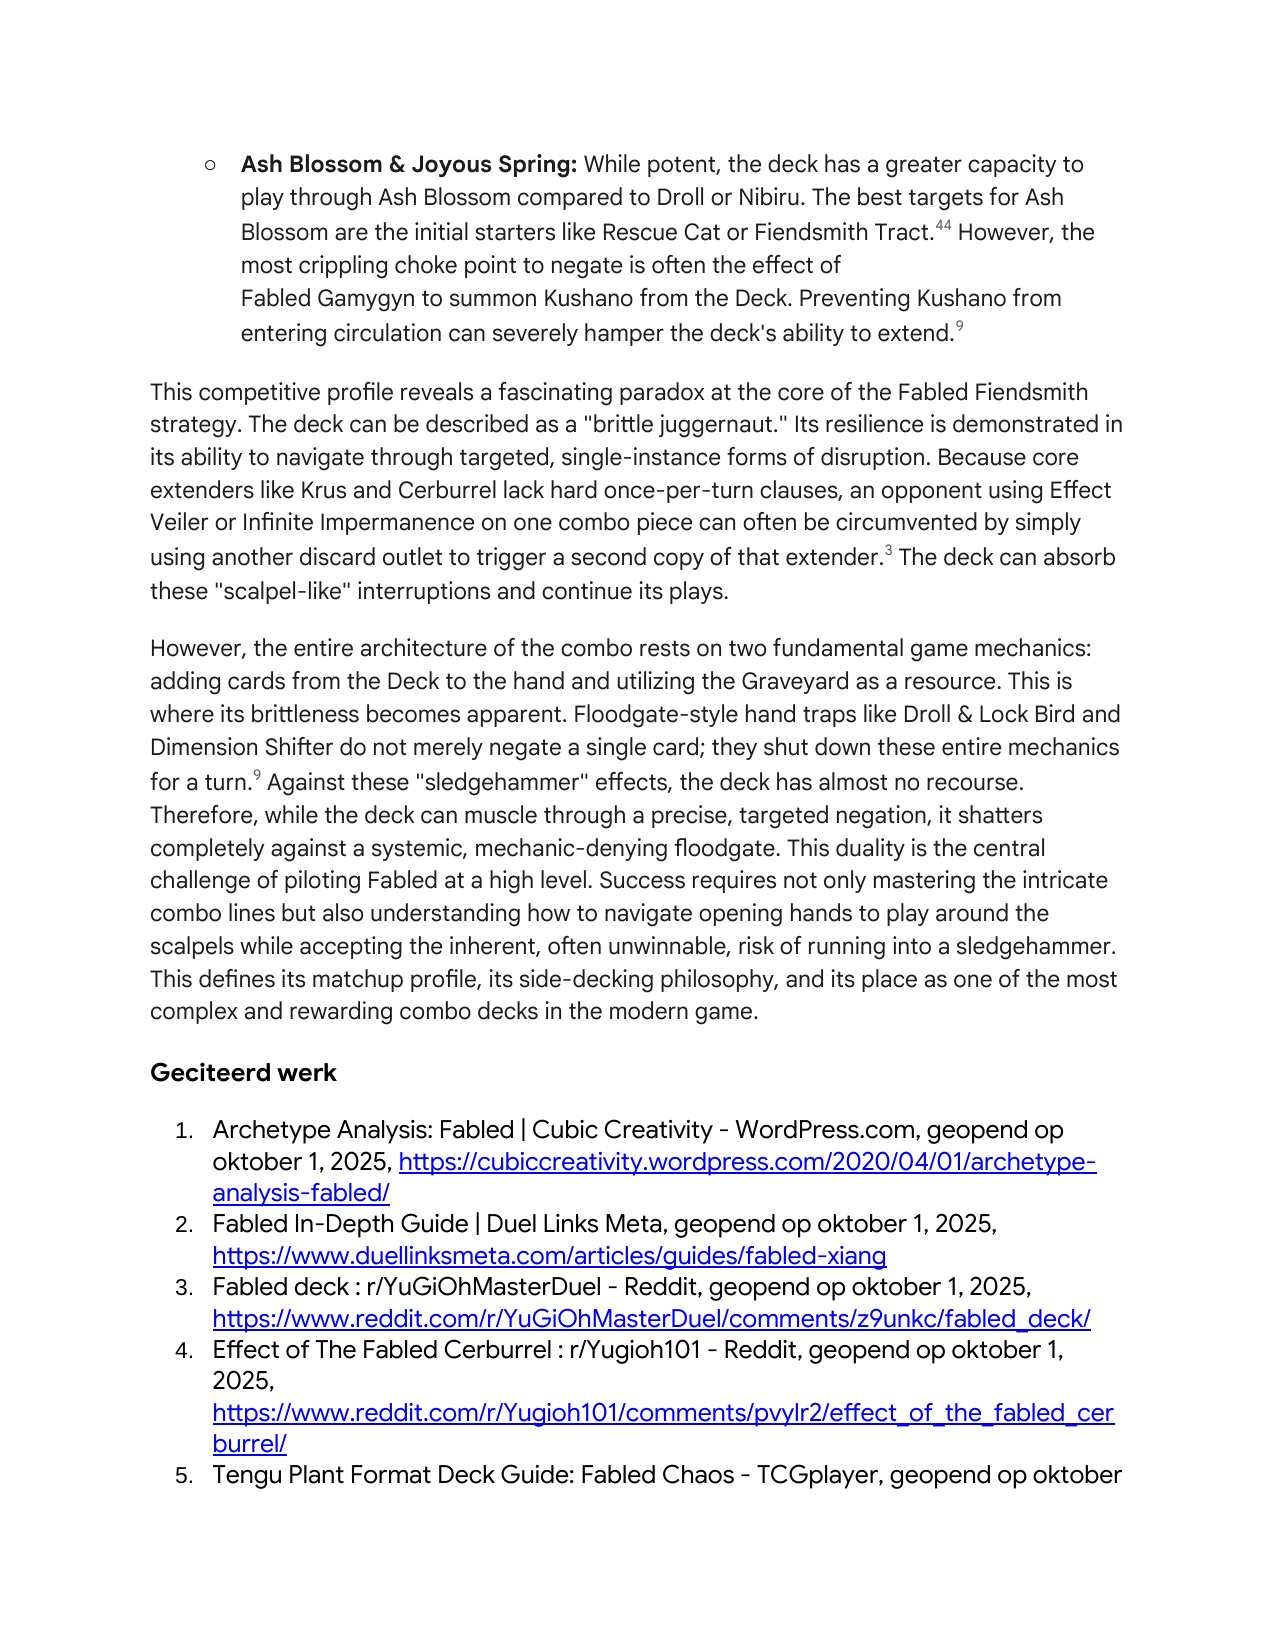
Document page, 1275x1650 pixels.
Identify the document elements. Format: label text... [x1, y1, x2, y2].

list Archetype Analysis: Fabled | Cubic Creativity - WordPress.com, geopend op oktober 1, 2025, https://cubiccreativity.wordpress.com/2020/04/01/archetype-analysis-fabled/ [175, 1115, 1125, 1209]
text However, the entire architecture of the combo rests on two fundamental game mechanics: adding cards from the Deck to the hand and utilizing the Graveyard as a resource. This is where its brittleness becomes apparent. Floodgate-style hand traps like Droll & Lock Bird and Dimension Shifter do not merely negate a single card; they shut down these entire mechanics for a turn.9 Against these "sledgehammer" effects, the deck has almost no recourse. Therefore, while the deck can muscle through a precise, targeted negation, it shatters completely against a systemic, mechanic-denying floodgate. This duality is the central challenge of piloting Fabled at a high level. Success requires not only mastering the intricate combo lines but also understanding how to navigate opening hands to play around the scalpels while accepting the inherent, often unwinnable, risk of running into a sledgehammer. This defines its matchup profile, its side-decking philosophy, and its place as one of the most complex and rewarding combo decks in the modern game. [150, 635, 1125, 1026]
list Fabled deck : r/YuGiOhMasterDuel - Reddit, geopend op oktober 1, 2025, https://www.reddit.com/r/YuGiOhMasterDuel/comments/z9unkc/fabled_deck/ [175, 1271, 1125, 1334]
list Fabled In-Depth Guide | Duel Links Meta, geopend op oktober 1, 2025, https://www.duellinksmeta.com/articles/guides/fabled-xiang [175, 1209, 1125, 1271]
list Ash Blossom & Joyous Spring: While potent, the deck has a greater capacity to play through Ash Blossom compared to Droll or Nibiru. The best targets for Ash Blossom are the initial starters like Rescue Cat or Fiendsmith Tract.44 However, the most crippling choke point to negate is often the effect of Fabled Gamygyn to summon Kushano from the Deck. Preventing Kushano from entering circulation can severely hamper the deck's ability to extend.9 [203, 150, 1125, 348]
text This competitive profile reveals a fascinating paradox at the core of the Fabled Fiendsmith strategy. The deck can be described as a "brittle juggernaut." Its resilience is demonstrated in its ability to navigate through targeted, single-instance forms of disruption. Because core extenders like Krus and Cerburrel lack hard once-per-turn clauses, an opponent using Effect Veiler or Infinite Impermanence on one combo piece can often be circumvented by simply using another discard outlet to trigger a second copy of that extender.3 The deck can absorb these "scalpel-like" interruptions and continue its plays. [150, 378, 1125, 606]
subtitle Geciteerd werk [150, 1057, 1125, 1088]
list Effect of The Fabled Cerburrel : r/Yugioh101 - Reddit, geopend op oktober 1, 2025, https://www.reddit.com/r/Yugioh101/comments/pvylr2/effect_of_the_fabled_cerburrel/ [175, 1334, 1125, 1459]
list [175, 1459, 1125, 1491]
